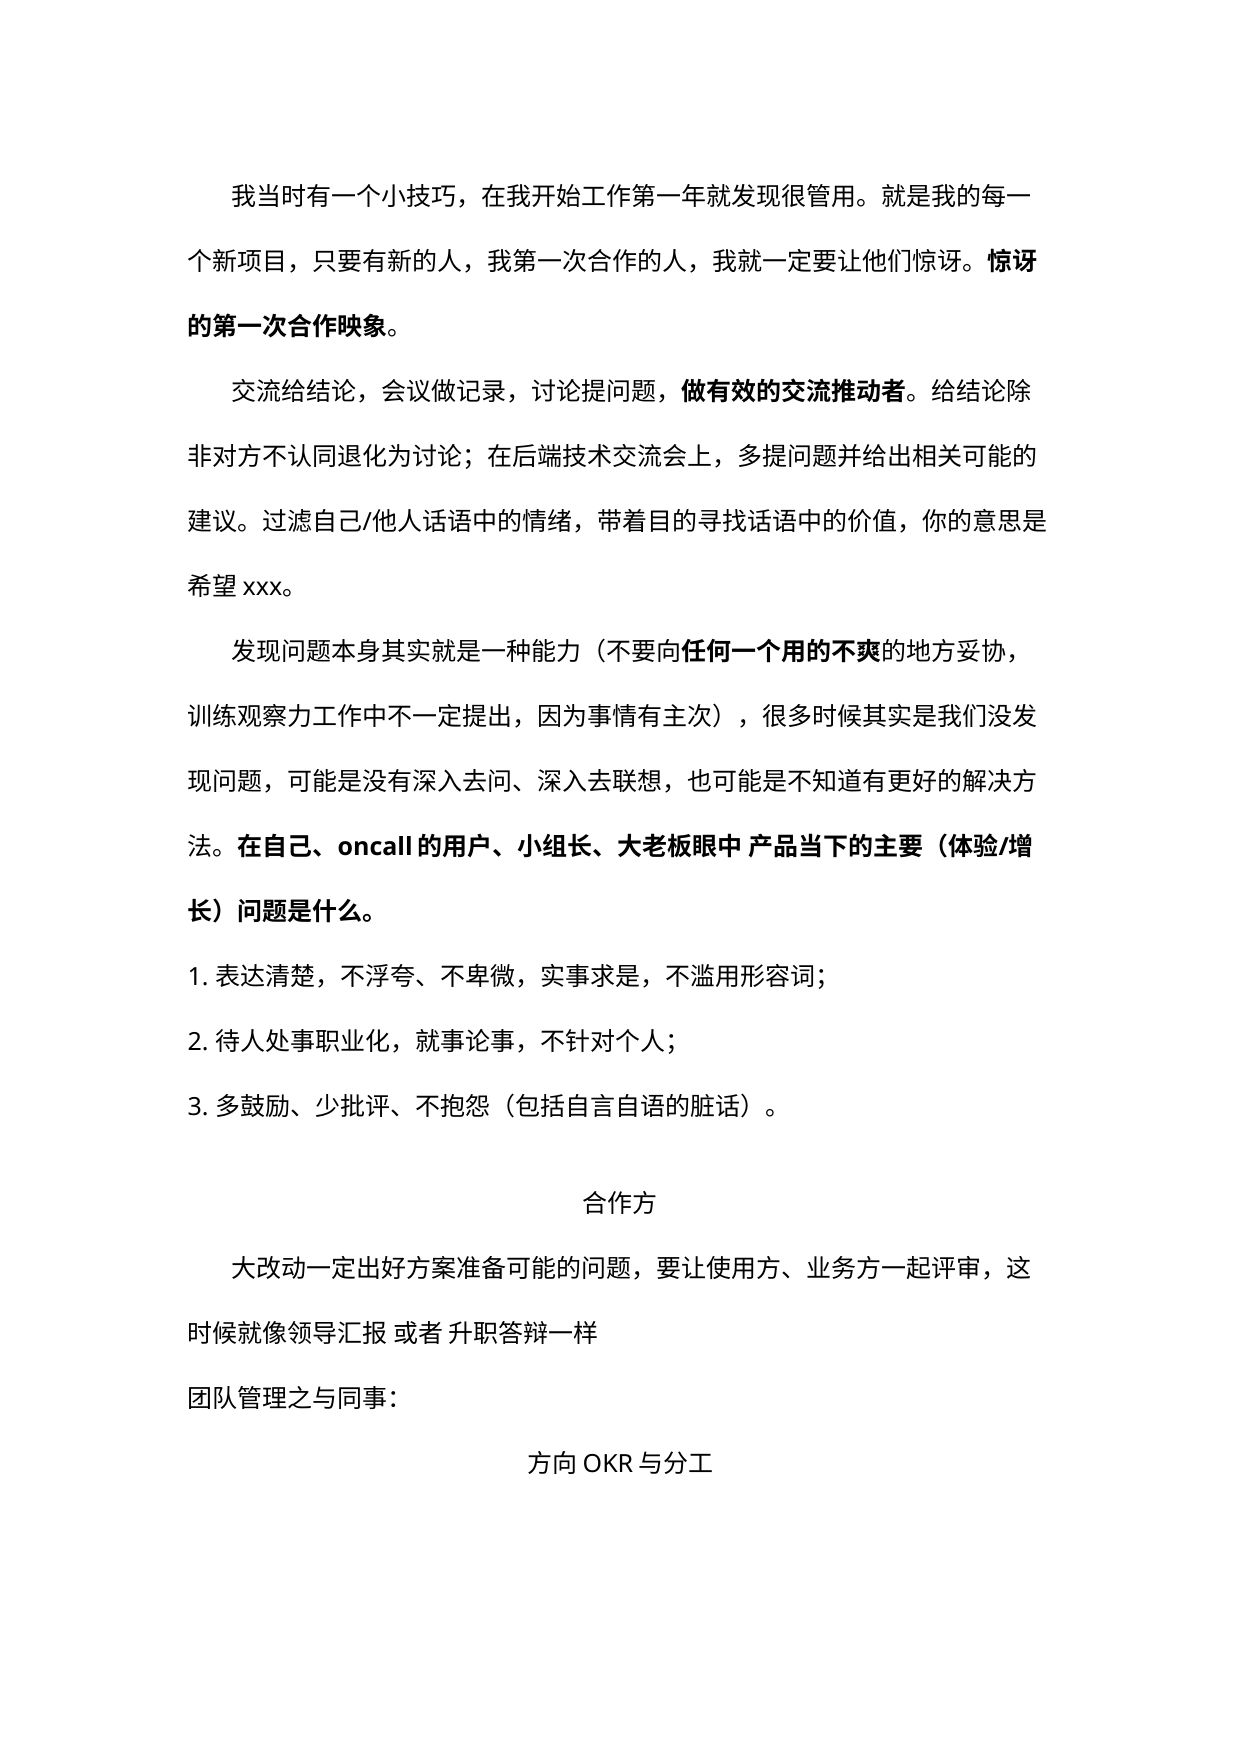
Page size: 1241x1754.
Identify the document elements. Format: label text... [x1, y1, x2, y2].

text 合作方 [187, 1169, 1053, 1234]
text 我当时有一个小技巧，在我开始工作第一年就发现很管用。就是我的每一个新项目，只要有新的人，我第一次合作的人，我就一定要让他们惊讶。惊讶的第一次合作映象。 [187, 162, 1053, 357]
text 2. 待人处事职业化，就事论事，不针对个人； [187, 1007, 1053, 1072]
text 方向OKR与分工 [187, 1429, 1053, 1494]
text 1. 表达清楚，不浮夸、不卑微，实事求是，不滥用形容词； [187, 942, 1053, 1007]
text 大改动一定出好方案准备可能的问题，要让使用方、业务方一起评审，这时候就像领导汇报 或者 升职答辩一样 [187, 1234, 1053, 1364]
text 交流给结论，会议做记录，讨论提问题，做有效的交流推动者。给结论除非对方不认同退化为讨论；在后端技术交流会上，多提问题并给出相关可能的建议。过滤自己/他人话语中的情绪，带着目的寻找话语中的价值，你的意思是希望xxx。 [187, 357, 1053, 617]
text 发现问题本身其实就是一种能力（不要向任何一个用的不爽的地方妥协，训练观察力工作中不一定提出，因为事情有主次），很多时候其实是我们没发现问题，可能是没有深入去问、深入去联想，也可能是不知道有更好的解决方法。在自己、oncall的用户、小组长、大老板眼中 产品当下的主要（体验/增长）问题是什么。 [187, 617, 1053, 942]
text 3. 多鼓励、少批评、不抱怨（包括自言自语的脏话）。 [187, 1072, 1053, 1137]
text 团队管理之与同事： [187, 1364, 1053, 1429]
